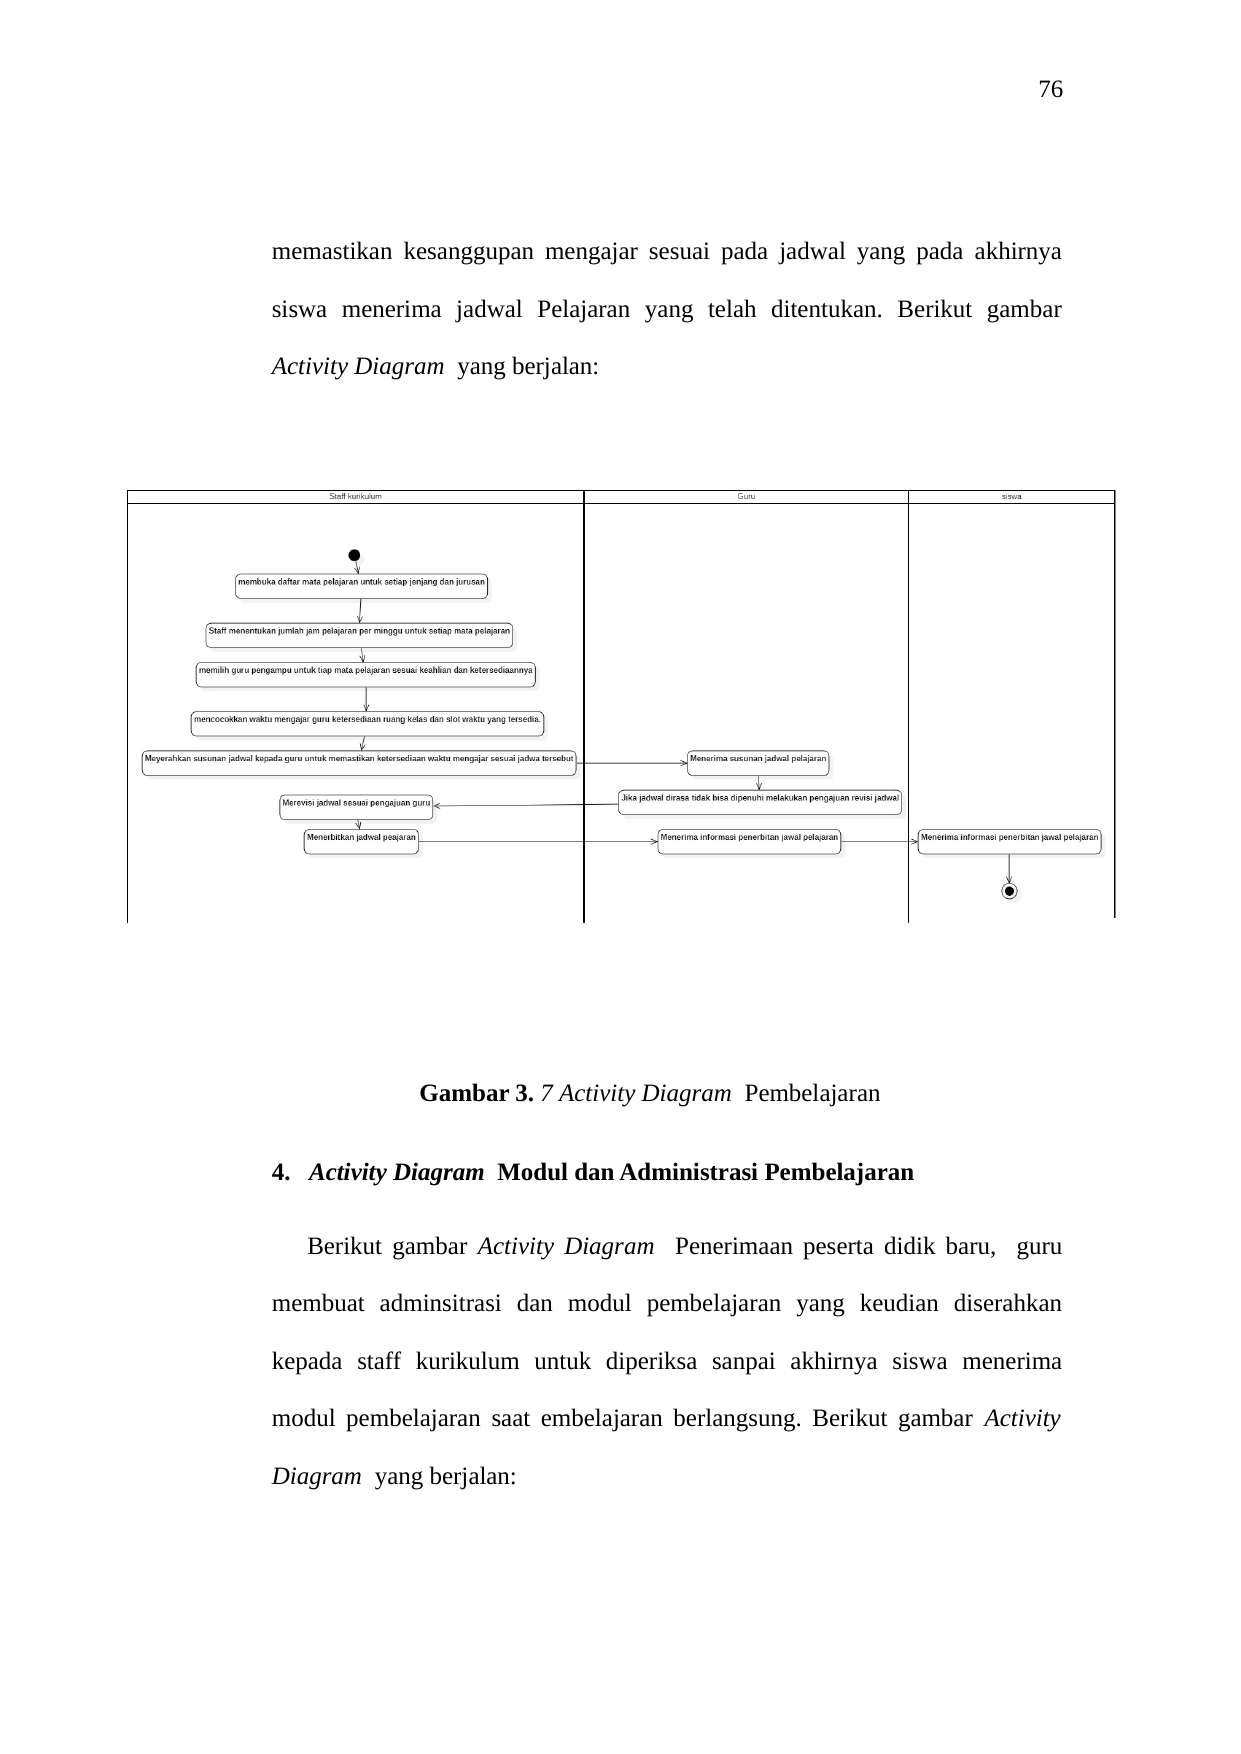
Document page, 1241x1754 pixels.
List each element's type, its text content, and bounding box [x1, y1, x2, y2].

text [272, 236, 1063, 380]
list Activity Diagram Modul dan Administrasi Pembelajaran [272, 1157, 1063, 1185]
text Berikut gambar Activity Diagram Penerimaan peserta didik baru, guru membuat adminsitrasi dan modul pembelajaran yang keudian diserahkan kepada staff kurikulum untuk diperiksa sanpai akhirnya siswa menerima modul pembelajaran saat embelajaran berlangsung. Berikut gambar Activity Diagram yang berjalan: [272, 1231, 1063, 1489]
text Gambar 3. 7 Activity Diagram Pembelajaran [236, 1078, 1063, 1107]
picture [121, 484, 1139, 947]
